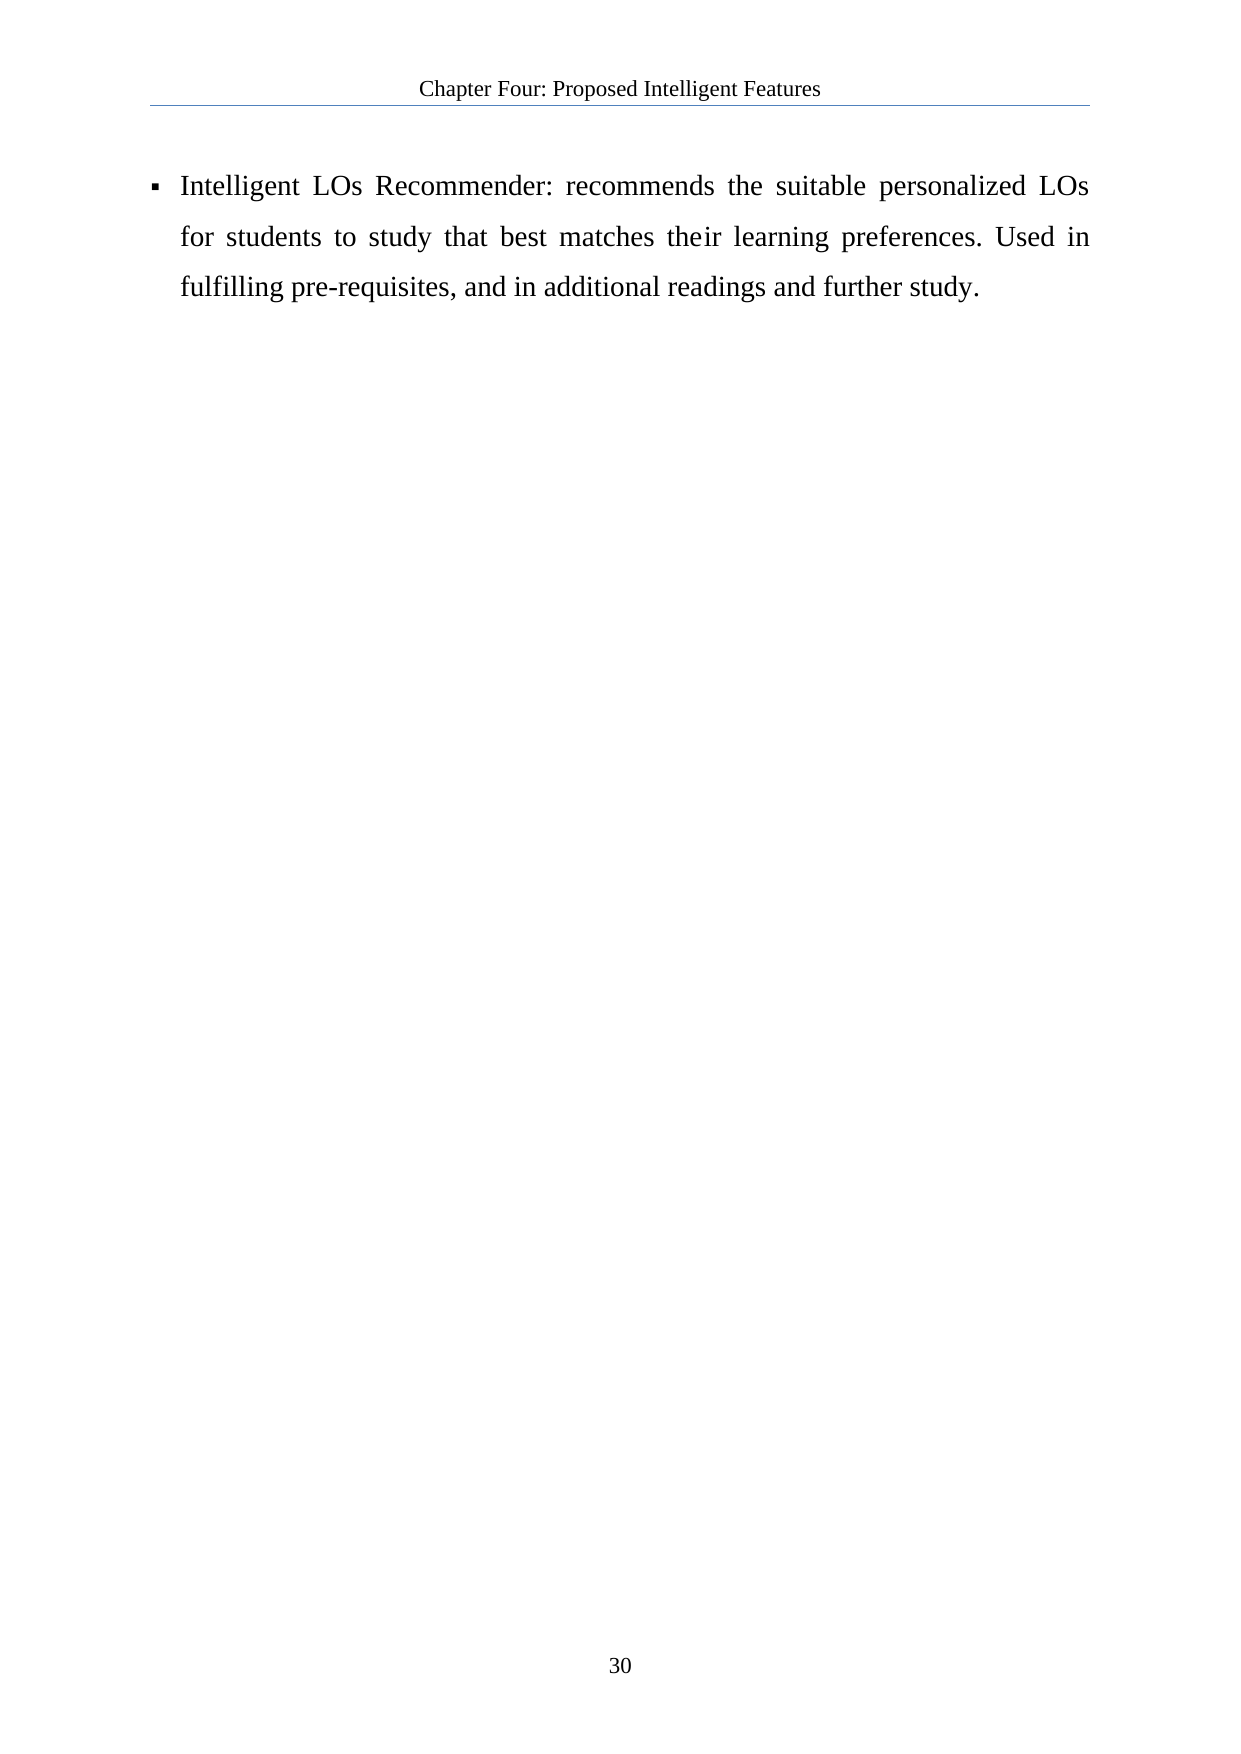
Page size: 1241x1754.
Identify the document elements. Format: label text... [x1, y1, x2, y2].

list Intelligent LOs Recommender: recommends the suitable personalized LOs for students to study that best matches their learning preferences. Used in fulfilling pre-requisites, and in additional readings and further study. [150, 168, 1090, 303]
